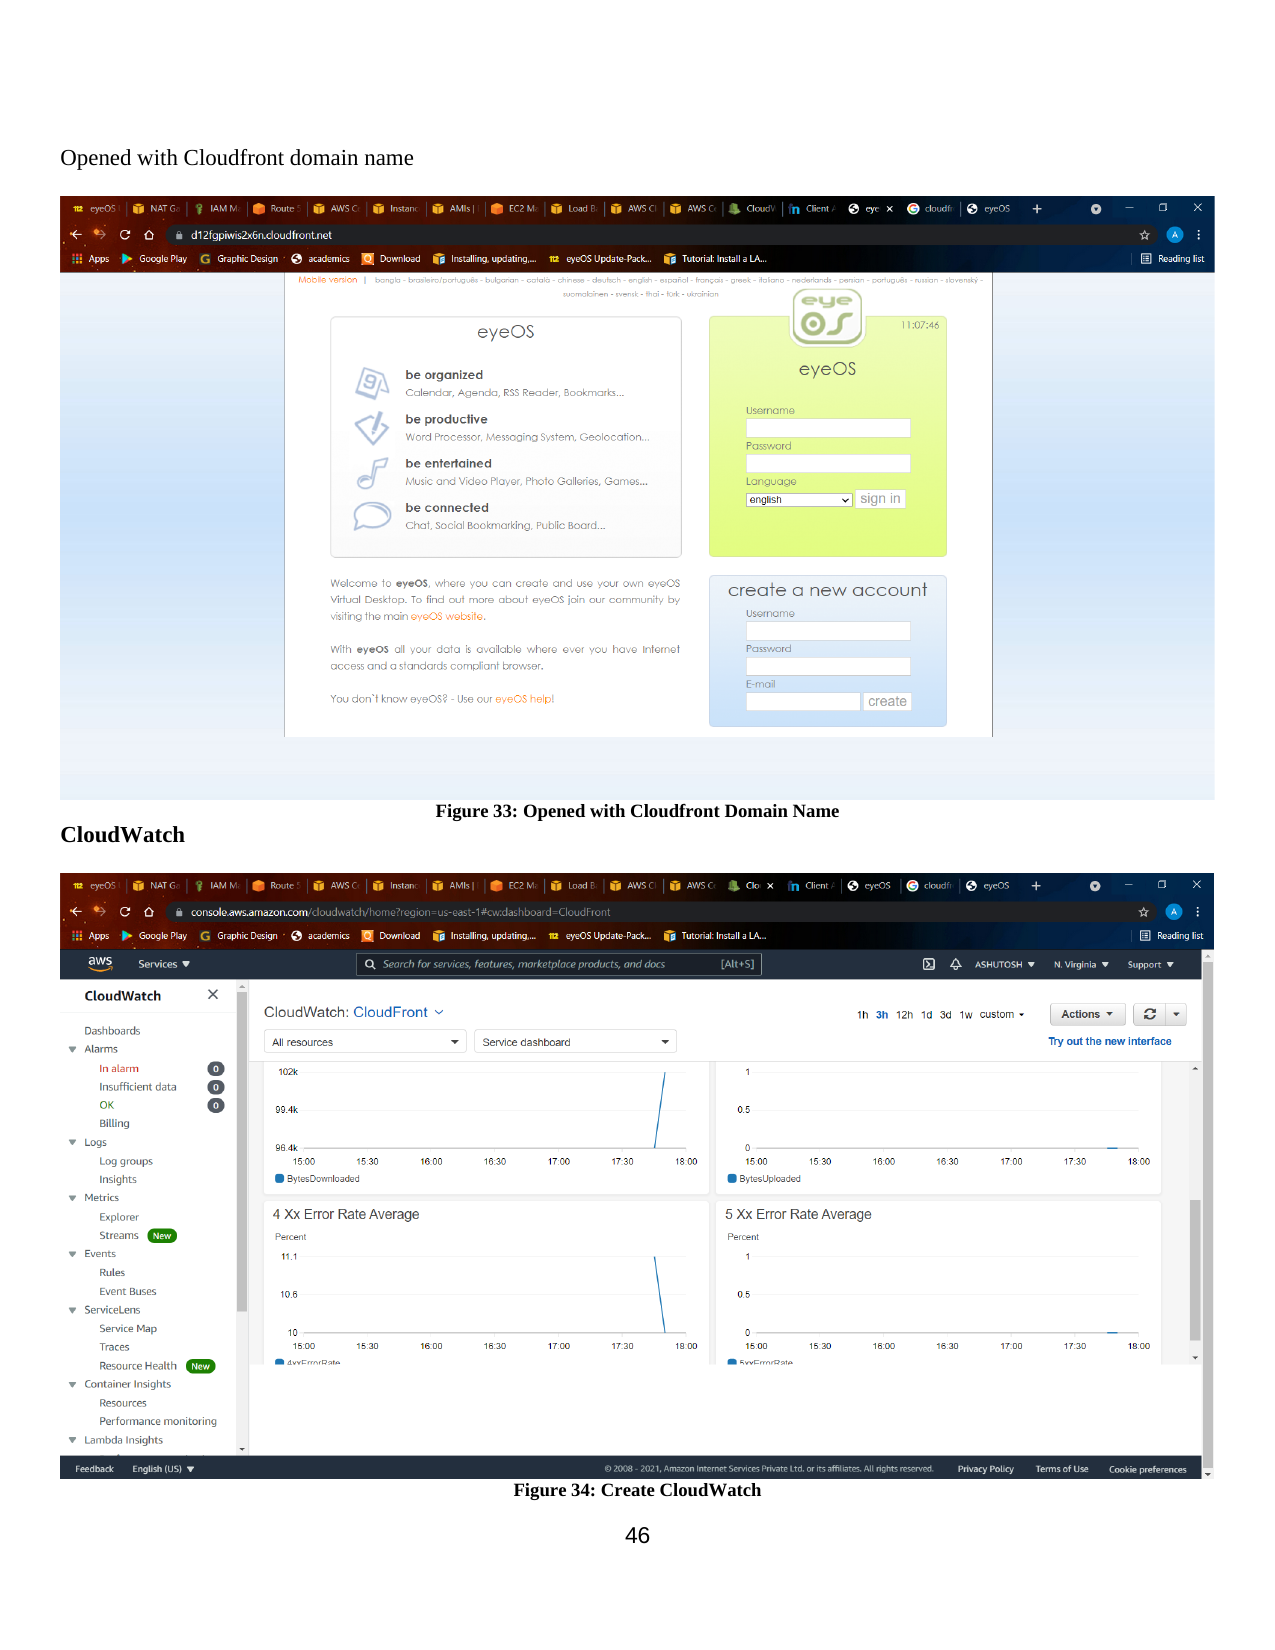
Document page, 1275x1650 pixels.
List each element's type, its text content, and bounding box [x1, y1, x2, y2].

picture [60, 873, 1214, 1479]
text CloudWatch [60, 821, 1215, 847]
text Figure 34: Create CloudWatch [60, 1478, 1215, 1500]
picture [60, 196, 1215, 800]
text Figure 33: Opened with Cloudfront Domain Name [60, 800, 1215, 821]
text Opened with Cloudfront domain name [60, 143, 1215, 170]
